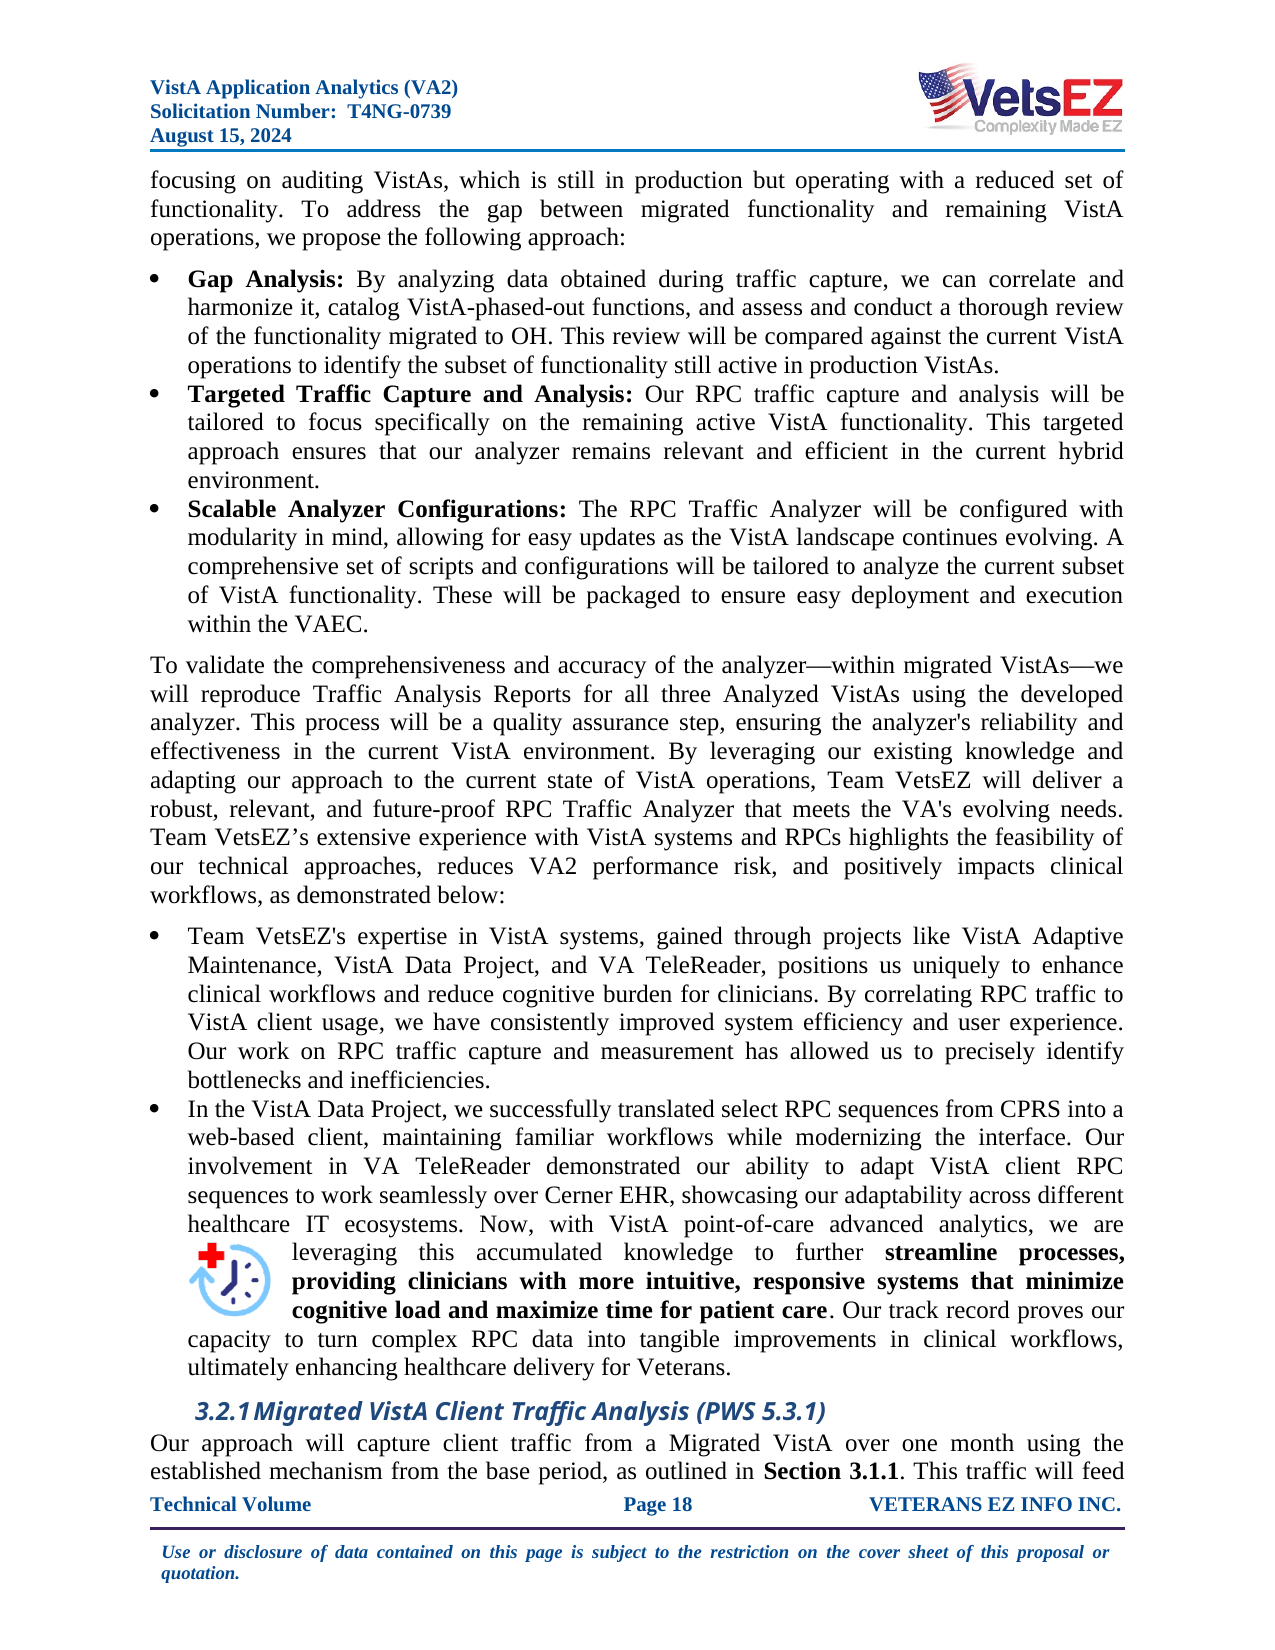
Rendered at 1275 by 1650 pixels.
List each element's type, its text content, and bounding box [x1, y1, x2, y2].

list In the VistA Data Project, we successfully translated select RPC sequences from CPRS into a web-based client, maintaining familiar workflows while modernizing the interface. Our involvement in VA TeleReader demonstrated our ability to adapt VistA client RPC sequences to work seamlessly over Cerner EHR, showcasing our adaptability across different healthcare IT ecosystems. Now, with VistA point-of-care advanced analytics, we are leveraging this accumulated knowledge to further streamline processes, providing clinicians with more intuitive, responsive systems that minimize cognitive load and maximize time for patient care. Our track record proves our capacity to turn complex RPC data into tangible improvements in clinical workflows, ultimately enhancing healthcare delivery for Veterans. [150, 1094, 1125, 1381]
list Team VetsEZ's expertise in VistA systems, gained through projects like VistA Adaptive Maintenance, VistA Data Project, and VA TeleReader, positions us uniquely to enhance clinical workflows and reduce cognitive burden for clinicians. By correlating RPC traffic to VistA client usage, we have consistently improved system efficiency and user experience. Our work on RPC traffic capture and measurement has allowed us to precisely identify bottlenecks and inefficiencies. [150, 921, 1125, 1094]
list Targeted Traffic Capture and Analysis: Our RPC traffic capture and analysis will be tailored to focus specifically on the remaining active VistA functionality. This targeted approach ensures that our analyzer remains relevant and efficient in the current hybrid environment. [150, 379, 1125, 494]
list Gap Analysis: By analyzing data obtained during traffic capture, we can correlate and harmonize it, catalog VistA-phased-out functions, and assess and conduct a thorough review of the functionality migrated to OH. This review will be compared against the current VistA operations to identify the subset of functionality still active in production VistAs. [150, 264, 1125, 379]
subtitle Migrated VistA Client Traffic Analysis (PWS 5.3.1) [195, 1394, 1125, 1428]
text To validate the comprehensiveness and accuracy of the analyzer––within migrated VistAs––we will reproduce Traffic Analysis Reports for all three Analyzed VistAs using the developed analyzer. This process will be a quality assurance step, ensuring the analyzer's reliability and effectiveness in the current VistA environment. By leveraging our existing knowledge and adapting our approach to the current state of VistA operations, Team VetsEZ will deliver a robust, relevant, and future-proof RPC Traffic Analyzer that meets the VA's evolving needs. Team VetsEZ’s extensive experience with VistA systems and RPCs highlights the feasibility of our technical approaches, reduces VA2 performance risk, and positively impacts clinical workflows, as demonstrated below: [150, 650, 1125, 909]
list Scalable Analyzer Configurations: The RPC Traffic Analyzer will be configured with modularity in mind, allowing for easy updates as the VistA landscape continues evolving. A comprehensive set of scripts and configurations will be tailored to analyze the current subset of VistA functionality. These will be packaged to ensure easy deployment and execution within the VAEC. [150, 494, 1125, 637]
picture [187, 1240, 273, 1318]
picture [915, 60, 1125, 138]
